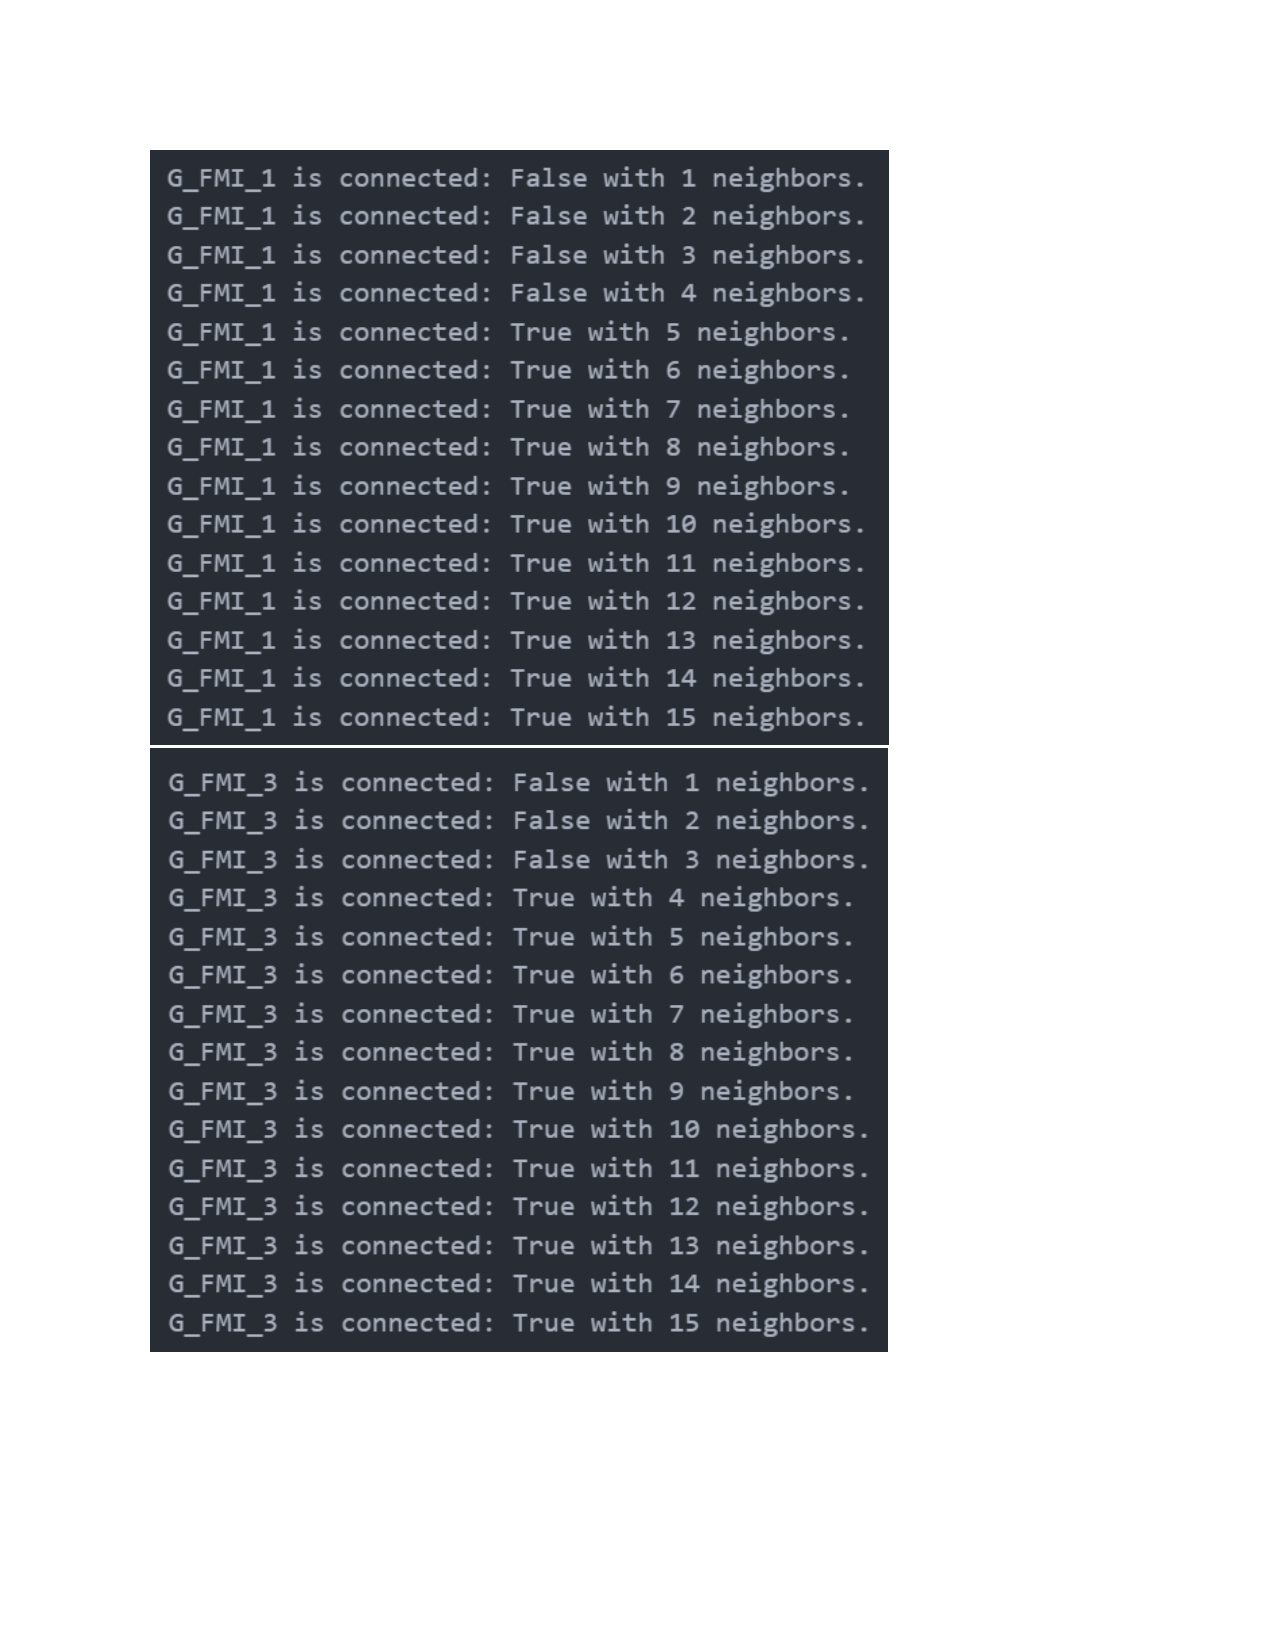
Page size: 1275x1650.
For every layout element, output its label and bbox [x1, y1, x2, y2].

picture [150, 748, 888, 1352]
picture [150, 150, 889, 745]
